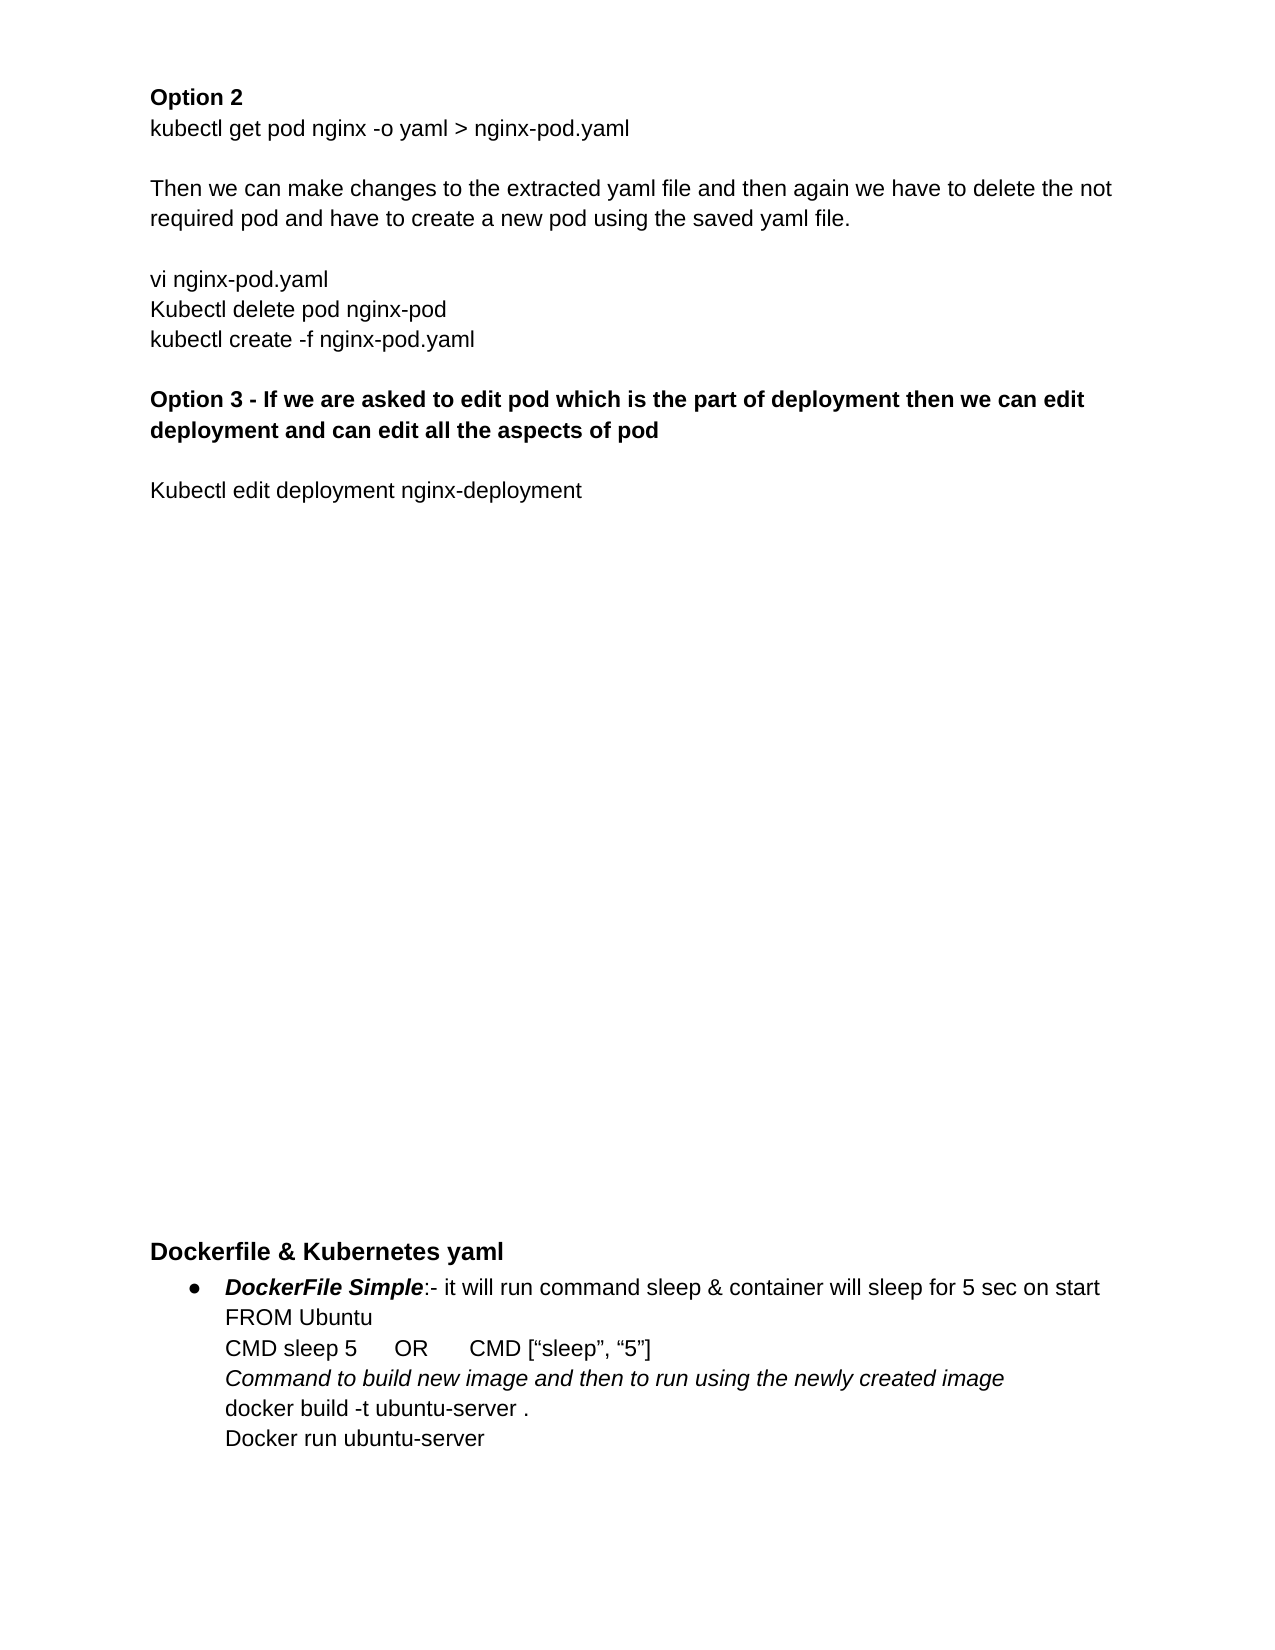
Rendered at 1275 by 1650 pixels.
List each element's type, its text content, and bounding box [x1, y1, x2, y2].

text Docker run ubuntu-server [225, 1425, 1125, 1452]
text Then we can make changes to the extracted yaml file and then again we have to delete the not required pod and have to create a new pod using the saved yaml file. [150, 175, 1125, 232]
text docker build -t ubuntu-server . [225, 1395, 1125, 1421]
text Kubectl delete pod nginx-pod [150, 296, 1125, 322]
text Option 2 [150, 84, 1125, 111]
text Kubectl edit deployment nginx-deployment [150, 477, 1125, 503]
list DockerFile Simple:- it will run command sleep & container will sleep for 5 sec on start [187, 1274, 1125, 1301]
text kubectl create -f nginx-pod.yaml [150, 326, 1125, 352]
text Option 3 - If we are asked to edit pod which is the part of deployment then we can edit deployment and can edit all the aspects of pod [150, 386, 1125, 443]
text kubectl get pod nginx -o yaml > nginx-pod.yaml [150, 114, 1125, 141]
subtitle Dockerfile & Kubernetes yaml [150, 1237, 1125, 1266]
text vi nginx-pod.yaml [150, 266, 1125, 292]
text CMD sleep 5 OR CMD [“sleep”, “5”] [225, 1334, 1125, 1361]
text FROM Ubuntu [225, 1304, 1125, 1331]
text Command to build new image and then to run using the newly created image [225, 1365, 1125, 1391]
